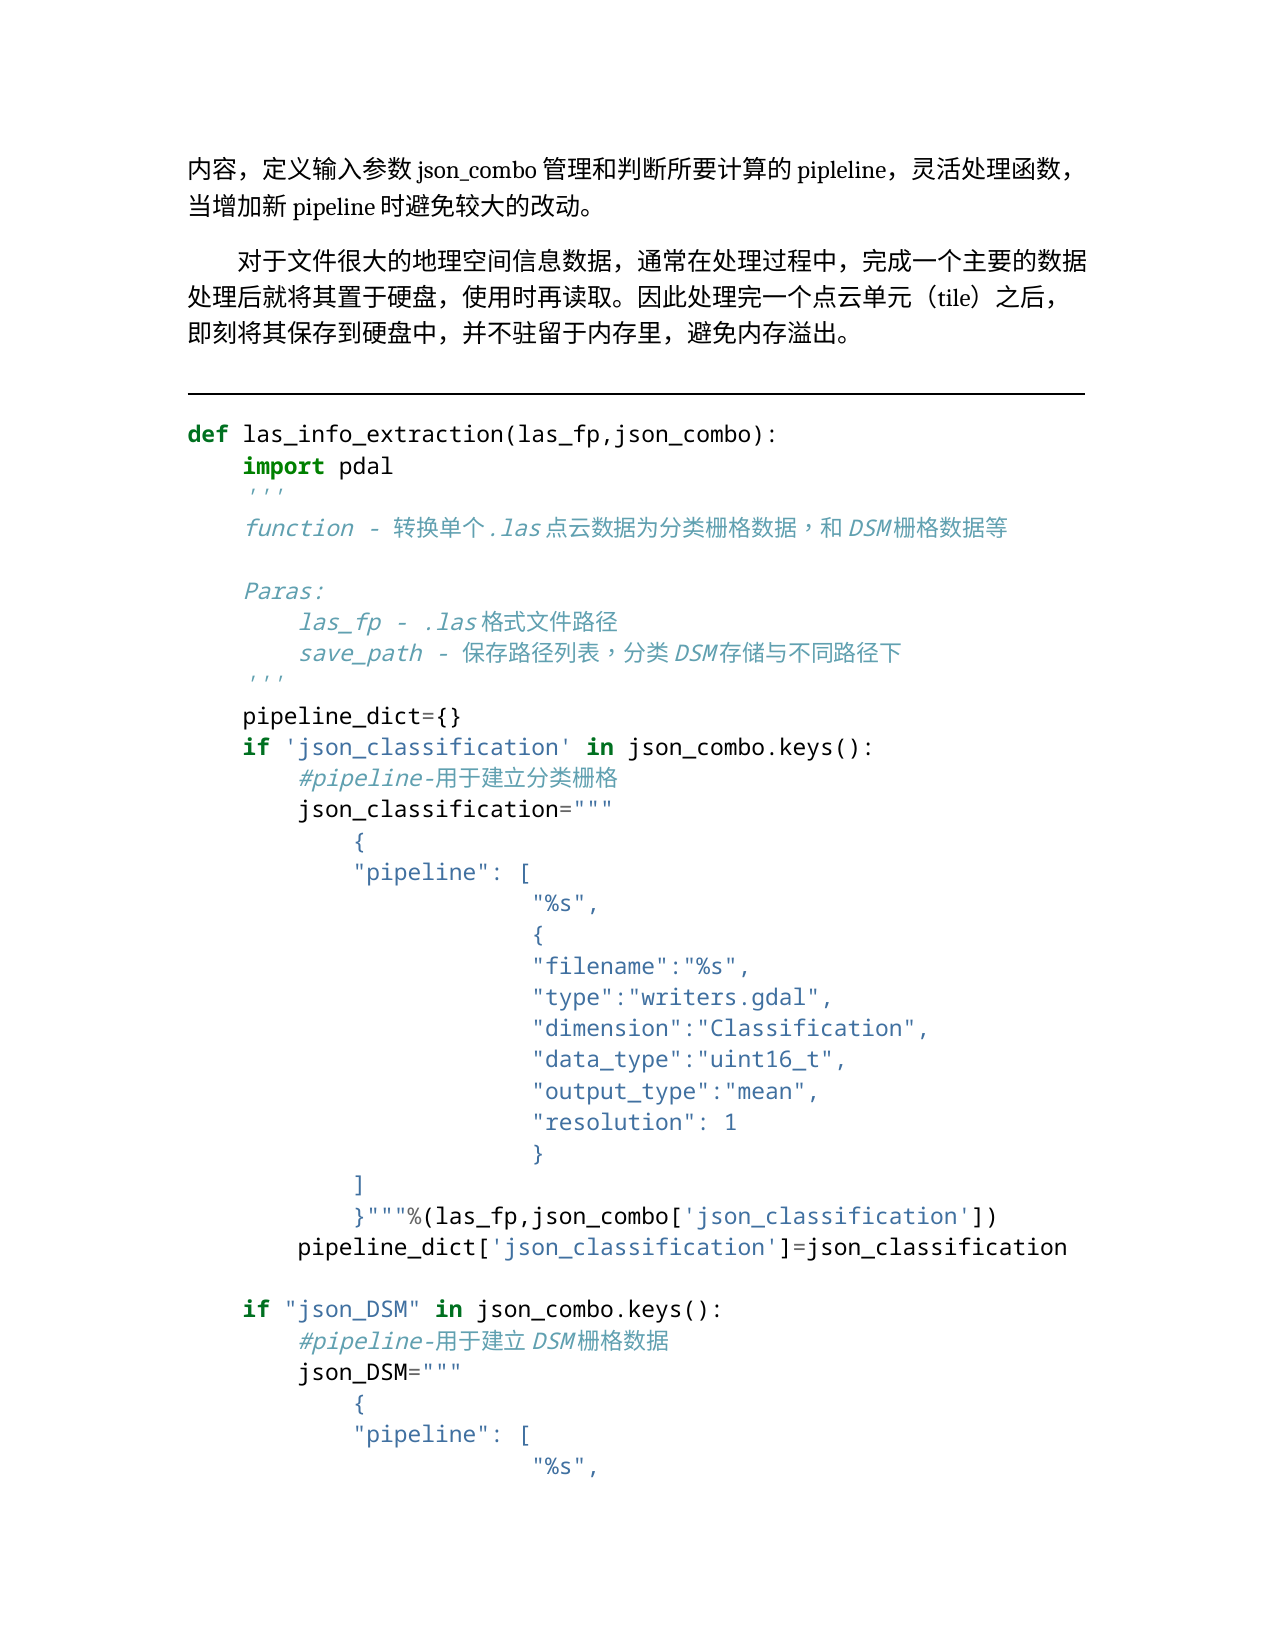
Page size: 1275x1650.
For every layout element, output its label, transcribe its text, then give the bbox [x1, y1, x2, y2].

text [187, 150, 1087, 222]
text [187, 418, 1087, 1481]
text 对于文件很大的地理空间信息数据，通常在处理过程中，完成一个主要的数据处理后就将其置于硬盘，使用时再读取。因此处理完一个点云单元（tile）之后，即刻将其保存到硬盘中，并不驻留于内存里，避免内存溢出。 [187, 241, 1087, 350]
